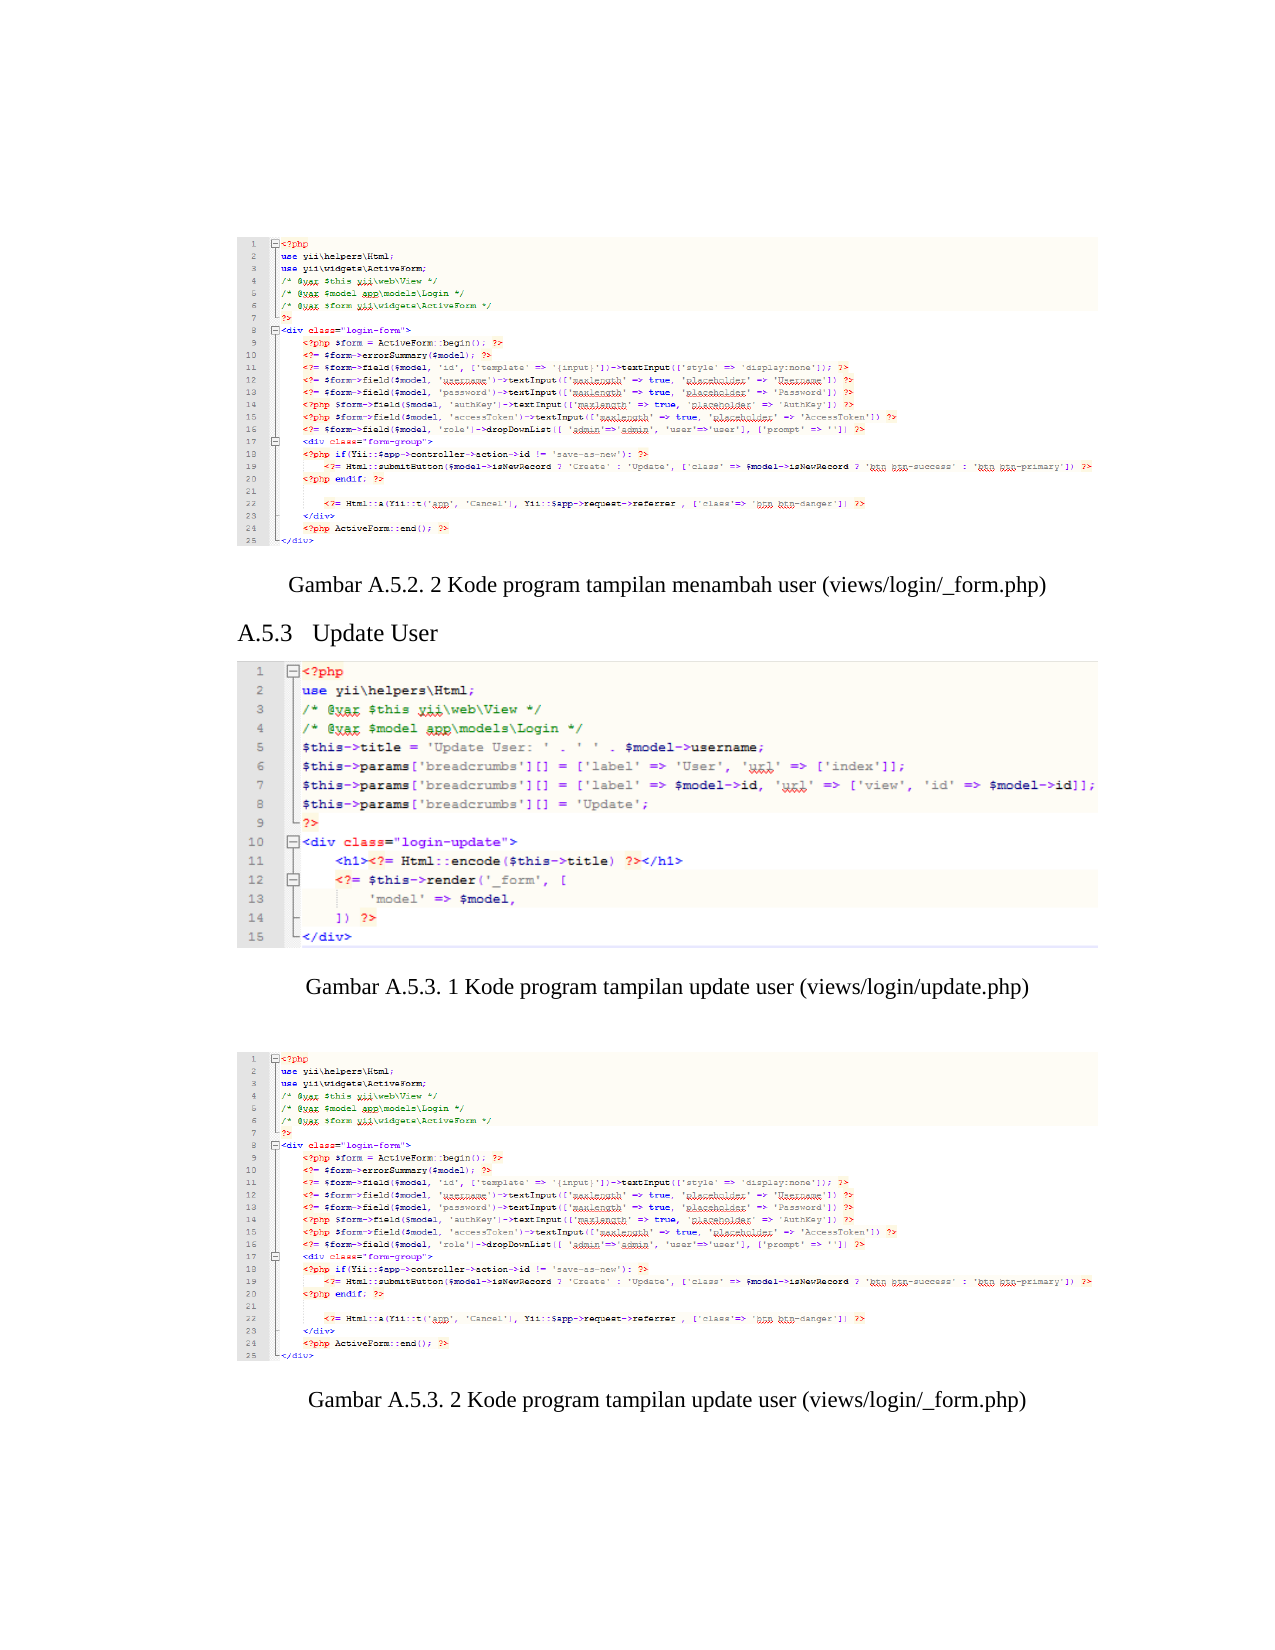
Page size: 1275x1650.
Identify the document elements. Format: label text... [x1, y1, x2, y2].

picture [237, 237, 1098, 546]
picture [237, 661, 1098, 948]
text Gambar A.5.2. 2 Kode program tampilan menambah user (views/login/_form.php) [237, 571, 1098, 597]
picture [237, 1052, 1098, 1361]
subtitle Update User [237, 618, 1098, 647]
